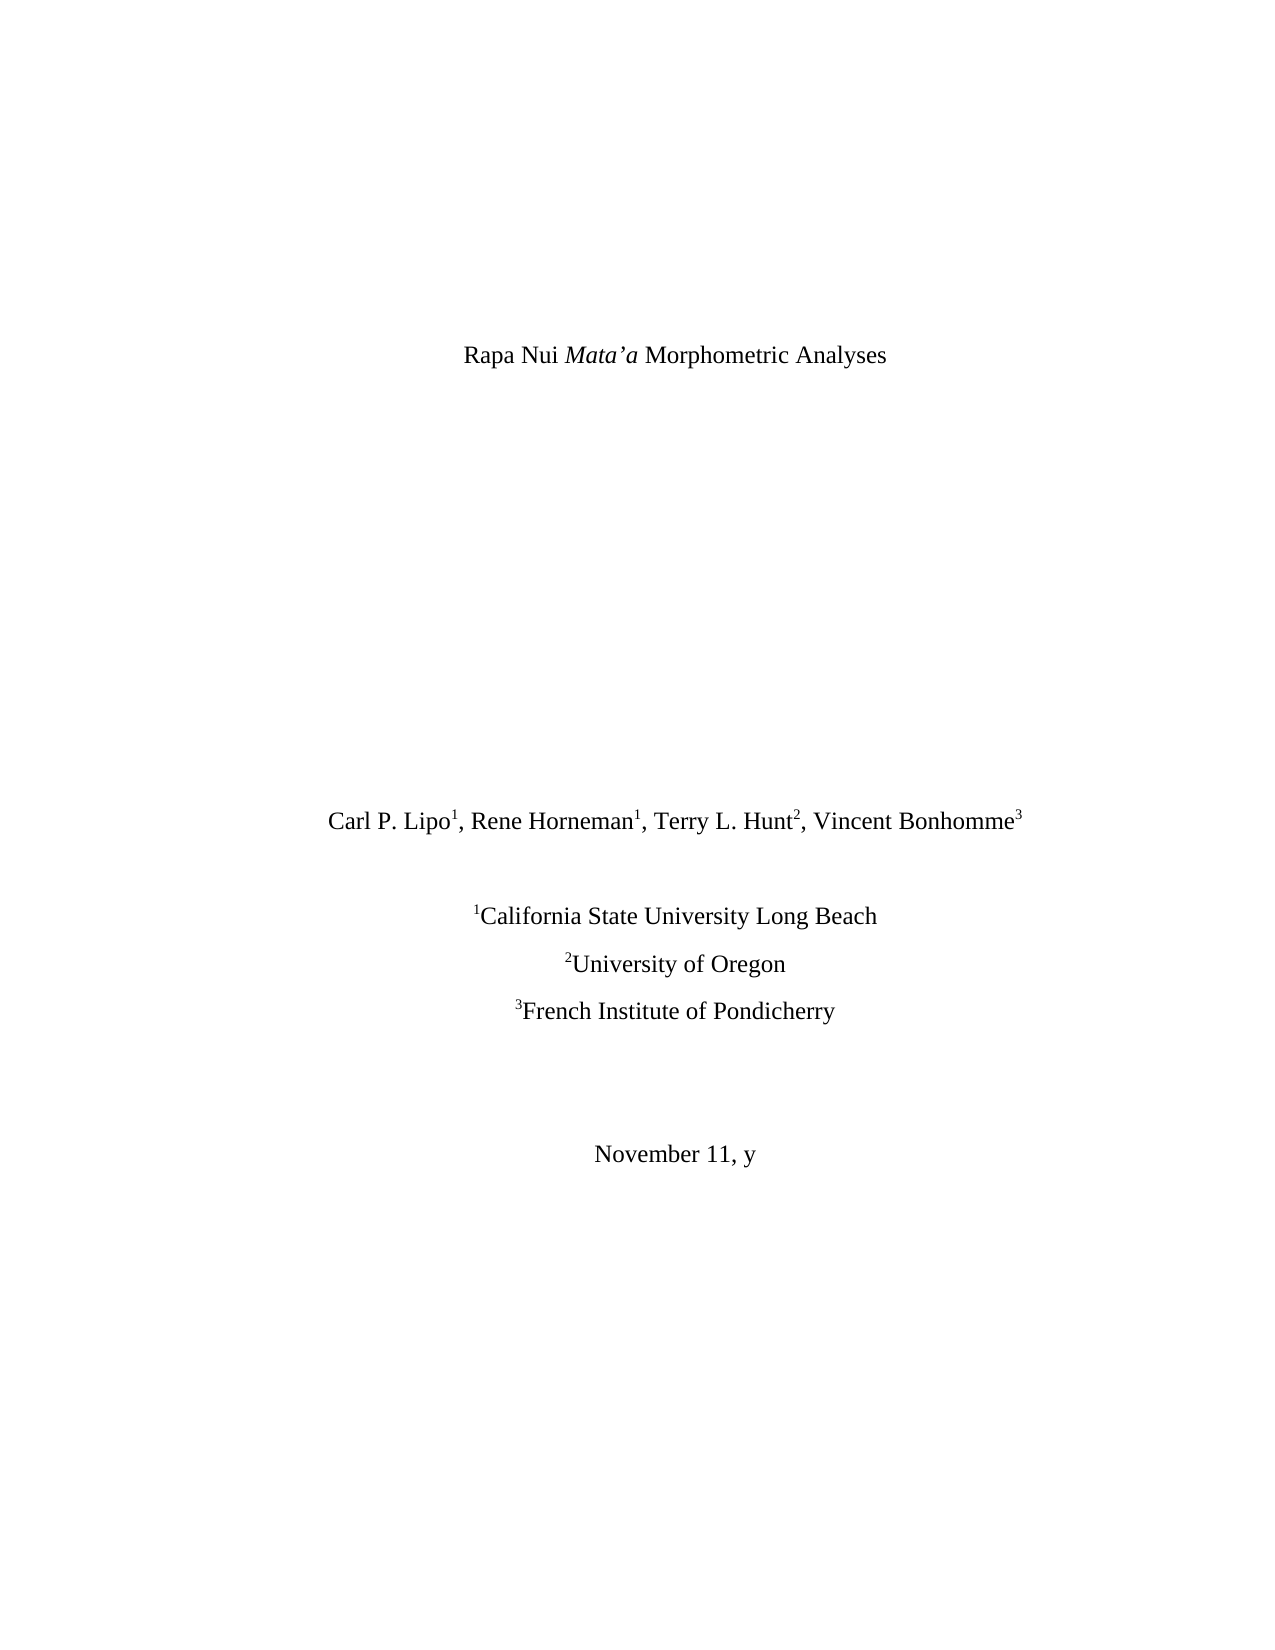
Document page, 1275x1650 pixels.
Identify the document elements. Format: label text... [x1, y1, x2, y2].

title Rapa Nui Mata’a Morphometric Analyses [187, 340, 1087, 369]
title Carl P. Lipo1, Rene Horneman1, Terry L. Hunt2, Vincent Bonhomme3 [187, 806, 1087, 835]
title 2University of Oregon [187, 949, 1087, 977]
title 1California State University Long Beach [187, 901, 1087, 930]
title October 29, 2014 [187, 1139, 1087, 1167]
title 3French Institute of Pondicherry [187, 996, 1087, 1025]
